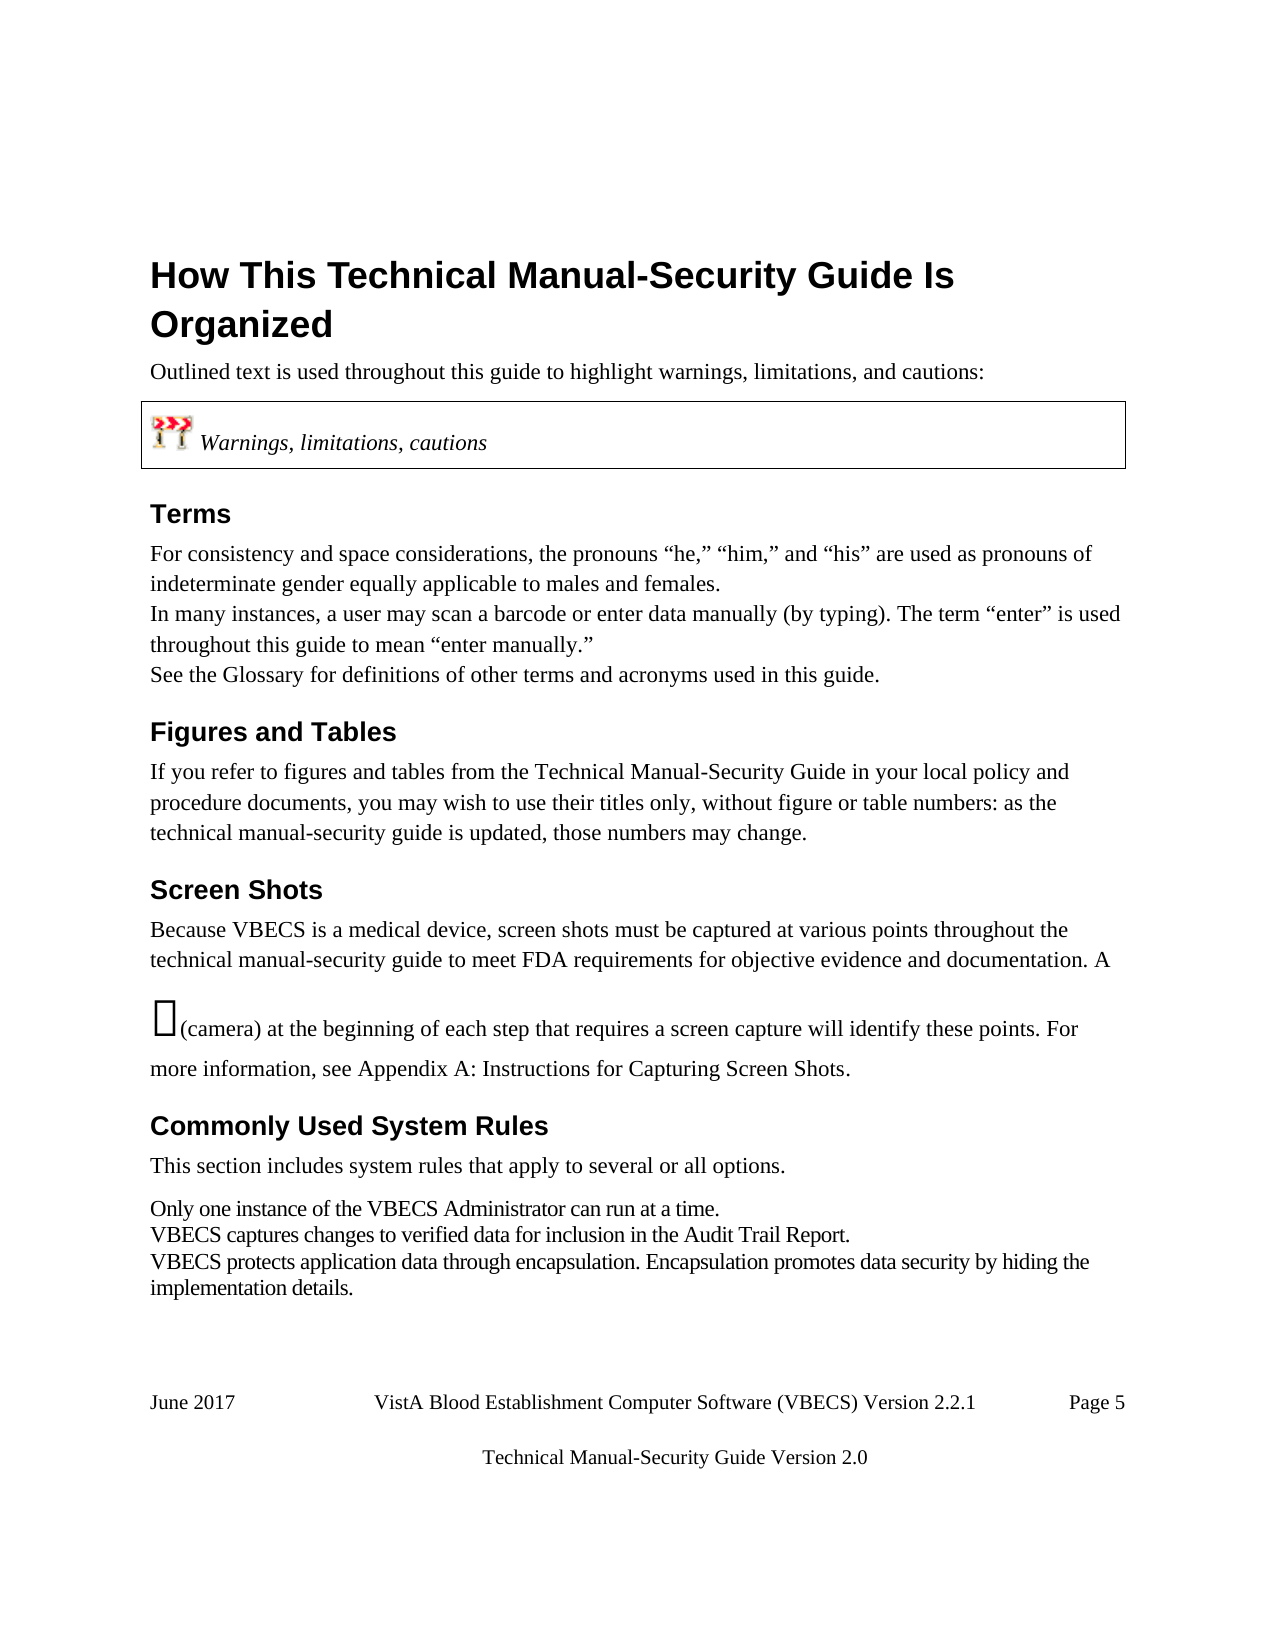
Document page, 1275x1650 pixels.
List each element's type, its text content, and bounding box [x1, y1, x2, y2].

list VBECS protects application data through encapsulation. Encapsulation promotes data security by hiding the implementation details. [150, 1248, 1125, 1300]
picture [150, 414, 194, 451]
text Because VBECS is a medical device, screen shots must be captured at various points throughout the technical manual-security guide to meet FDA requirements for objective evidence and documentation. A (camera) at the beginning of each step that requires a screen capture will identify these points. For more information, see Appendix A: Instructions for Capturing Screen Shots. [150, 916, 1125, 1081]
text In many instances, a user may scan a barcode or enter data manually (by typing). The term “enter” is used throughout this guide to mean “enter manually.” [150, 601, 1125, 657]
text For consistency and space considerations, the pronouns “he,” “him,” and “his” are used as pronouns of indeterminate gender equally applicable to males and females. [150, 540, 1125, 597]
subtitle How This Technical Manual-Security Guide Is Organized [150, 253, 1125, 346]
text See the Glossary for definitions of other terms and acronyms used in this guide. [150, 661, 1125, 687]
text Outlined text is used throughout this guide to highlight warnings, limitations, and cautions: [150, 358, 1125, 385]
text Warnings, limitations, cautions [142, 402, 1125, 468]
text If you refer to figures and tables from the Technical Manual-Security Guide in your local policy and procedure documents, you may wish to use their titles only, without figure or table numbers: as the technical manual-security guide is updated, those numbers may change. [150, 758, 1125, 845]
list MBR_1.09 Only one instance of the VBECS Administrator can run at a time. [150, 1195, 1125, 1221]
subtitle Screen Shots [150, 874, 1125, 905]
subtitle Commonly Used System Rules [150, 1110, 1125, 1141]
subtitle Figures and Tables [150, 716, 1125, 747]
subtitle Terms [150, 498, 1125, 529]
text This section includes system rules that apply to several or all options. [150, 1152, 1125, 1179]
list BR_12.02 VBECS captures changes to verified data for inclusion in the Audit Trail Report. [150, 1221, 1125, 1248]
